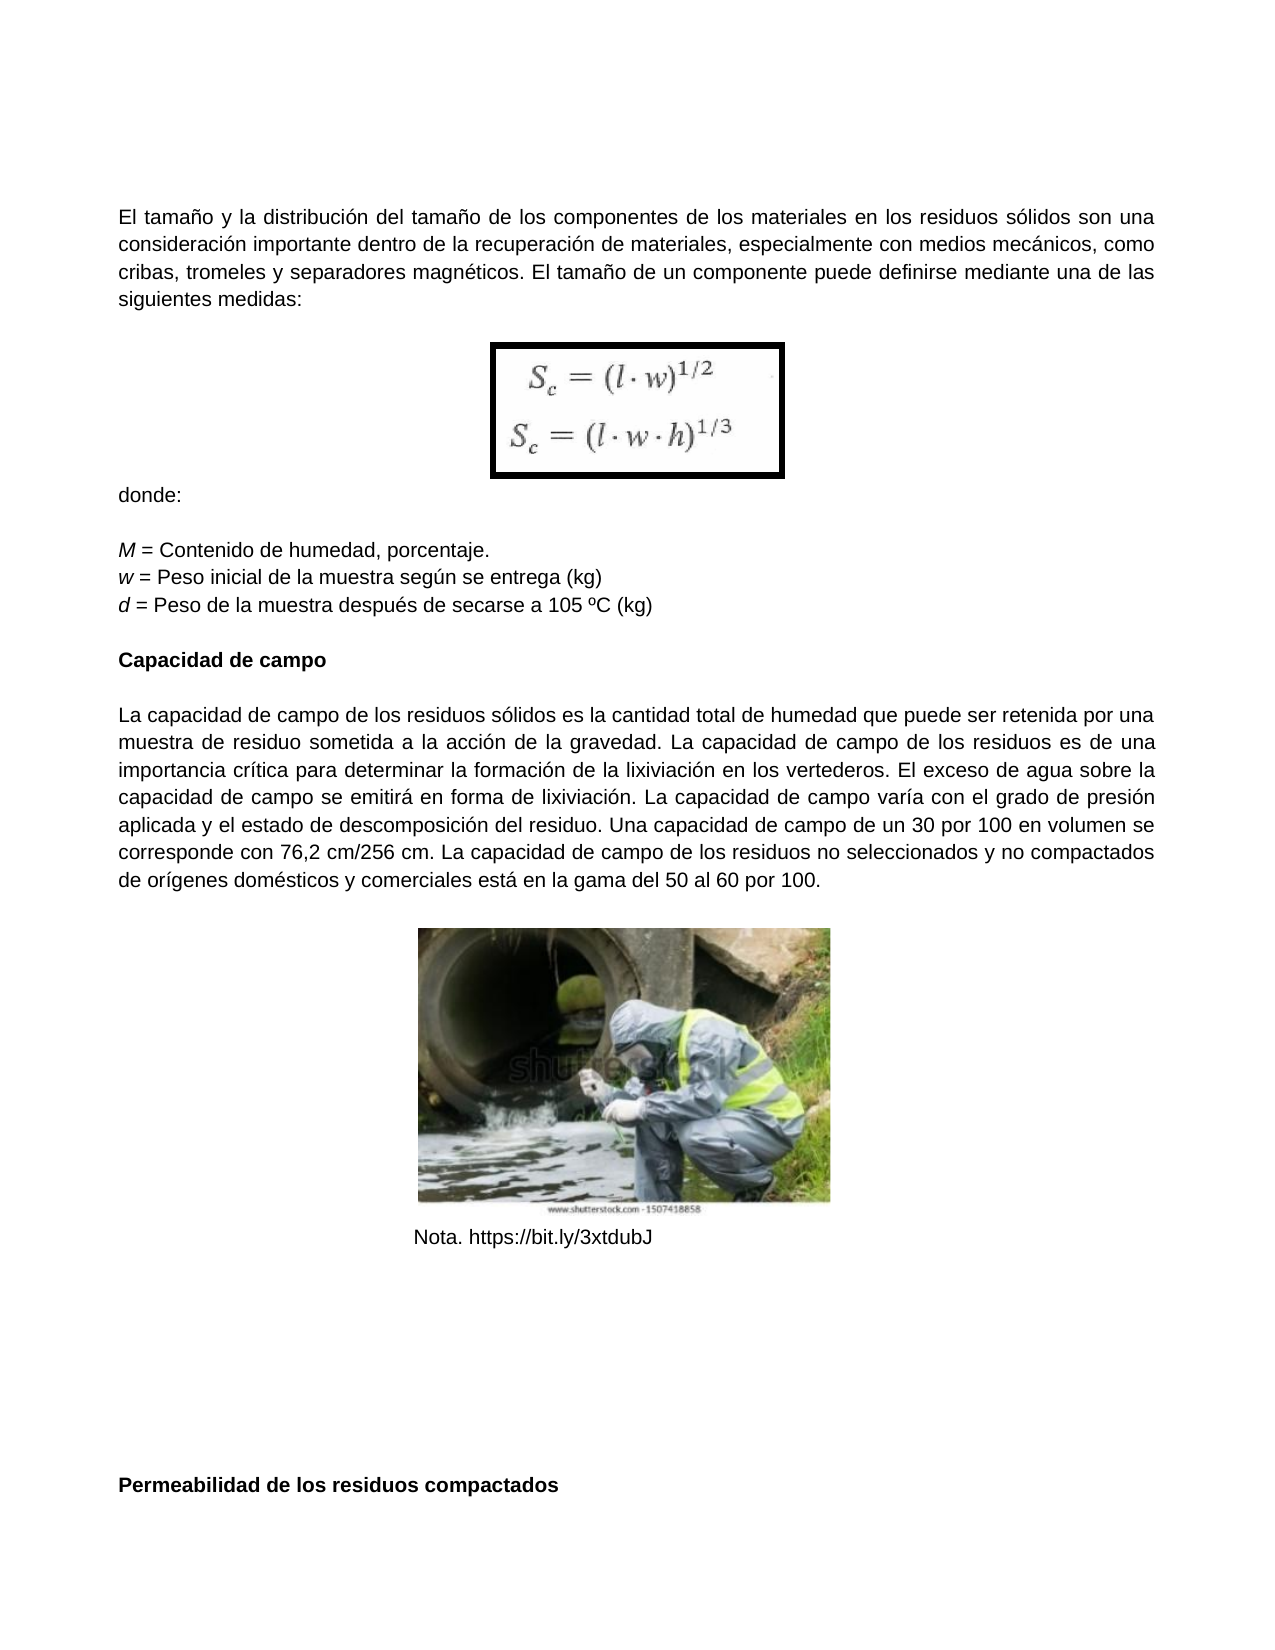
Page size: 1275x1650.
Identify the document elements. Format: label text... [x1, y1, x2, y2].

text Capacidad de campo [118, 647, 1157, 671]
text Permeabilidad de los residuos compactados [118, 1472, 1157, 1496]
text d = Peso de la muestra después de secarse a 105 ºC (kg) [118, 592, 1157, 616]
text donde: [118, 482, 1157, 506]
text Nota. https://bit.ly/3xtdubJ [413, 1225, 1157, 1249]
picture [418, 928, 831, 1216]
text M = Contenido de humedad, porcentaje. [118, 537, 1157, 561]
text w = Peso inicial de la muestra según se entrega (kg) [118, 565, 1157, 589]
text El tamaño y la distribución del tamaño de los componentes de los materiales en los residuos sólidos son una consideración importante dentro de la recuperación de materiales, especialmente con medios mecánicos, como cribas, tromeles y separadores magnéticos. El tamaño de un componente puede definirse mediante una de las siguientes medidas: [118, 205, 1157, 311]
text La capacidad de campo de los residuos sólidos es la cantidad total de humedad que puede ser retenida por una muestra de residuo sometida a la acción de la gravedad. La capacidad de campo de los residuos es de una importancia crítica para determinar la formación de la lixiviación en los vertederos. El exceso de agua sobre la capacidad de campo se emitirá en forma de lixiviación. La capacidad de campo varía con el grado de presión aplicada y el estado de descomposición del residuo. Una capacidad de campo de un 30 por 100 en volumen se corresponde con 76,2 cm/256 cm. La capacidad de campo de los residuos no seleccionados y no compactados de orígenes domésticos y comerciales está en la gama del 50 al 60 por 100. [118, 702, 1157, 891]
picture [496, 349, 779, 472]
